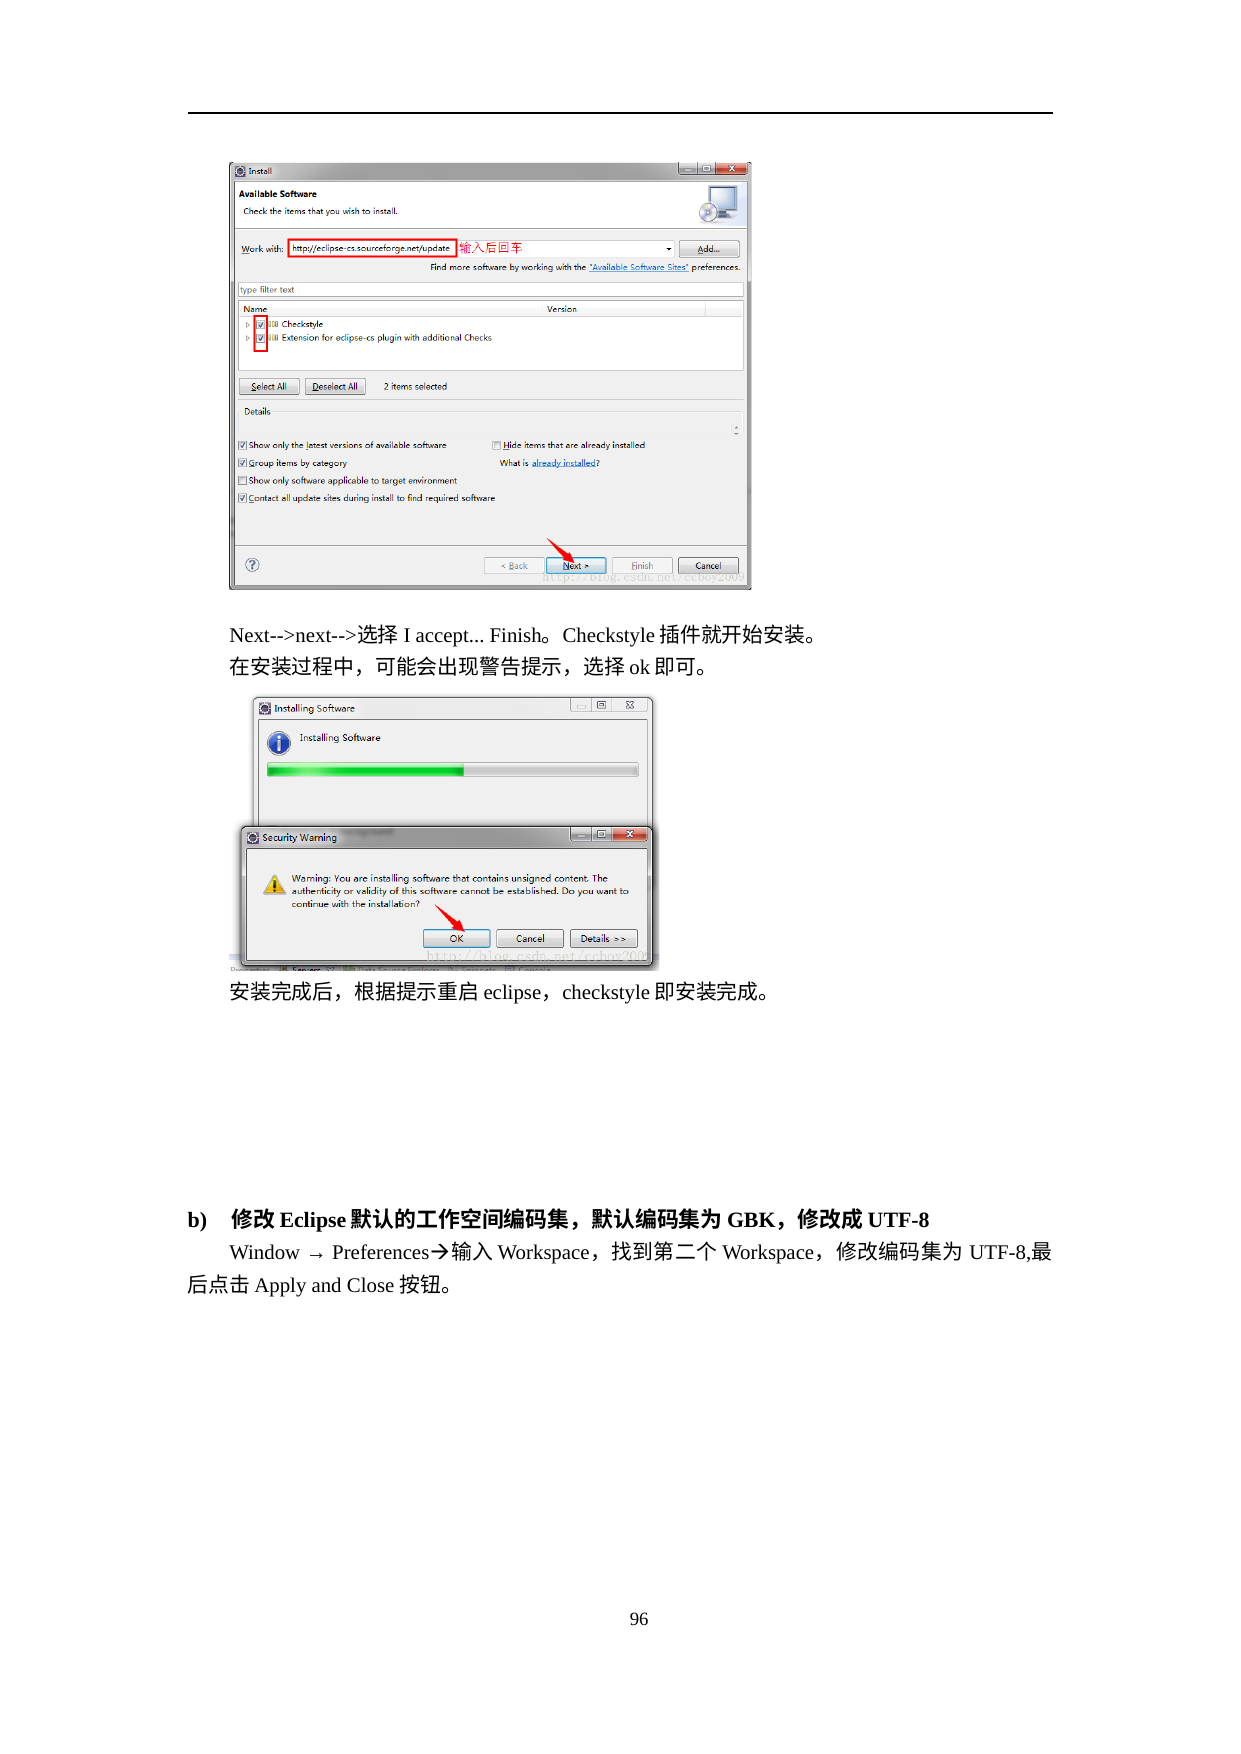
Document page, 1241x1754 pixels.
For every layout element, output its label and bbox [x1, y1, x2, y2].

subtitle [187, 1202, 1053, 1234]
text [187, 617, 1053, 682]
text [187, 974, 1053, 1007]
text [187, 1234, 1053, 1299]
picture [229, 162, 752, 590]
picture [229, 682, 660, 971]
